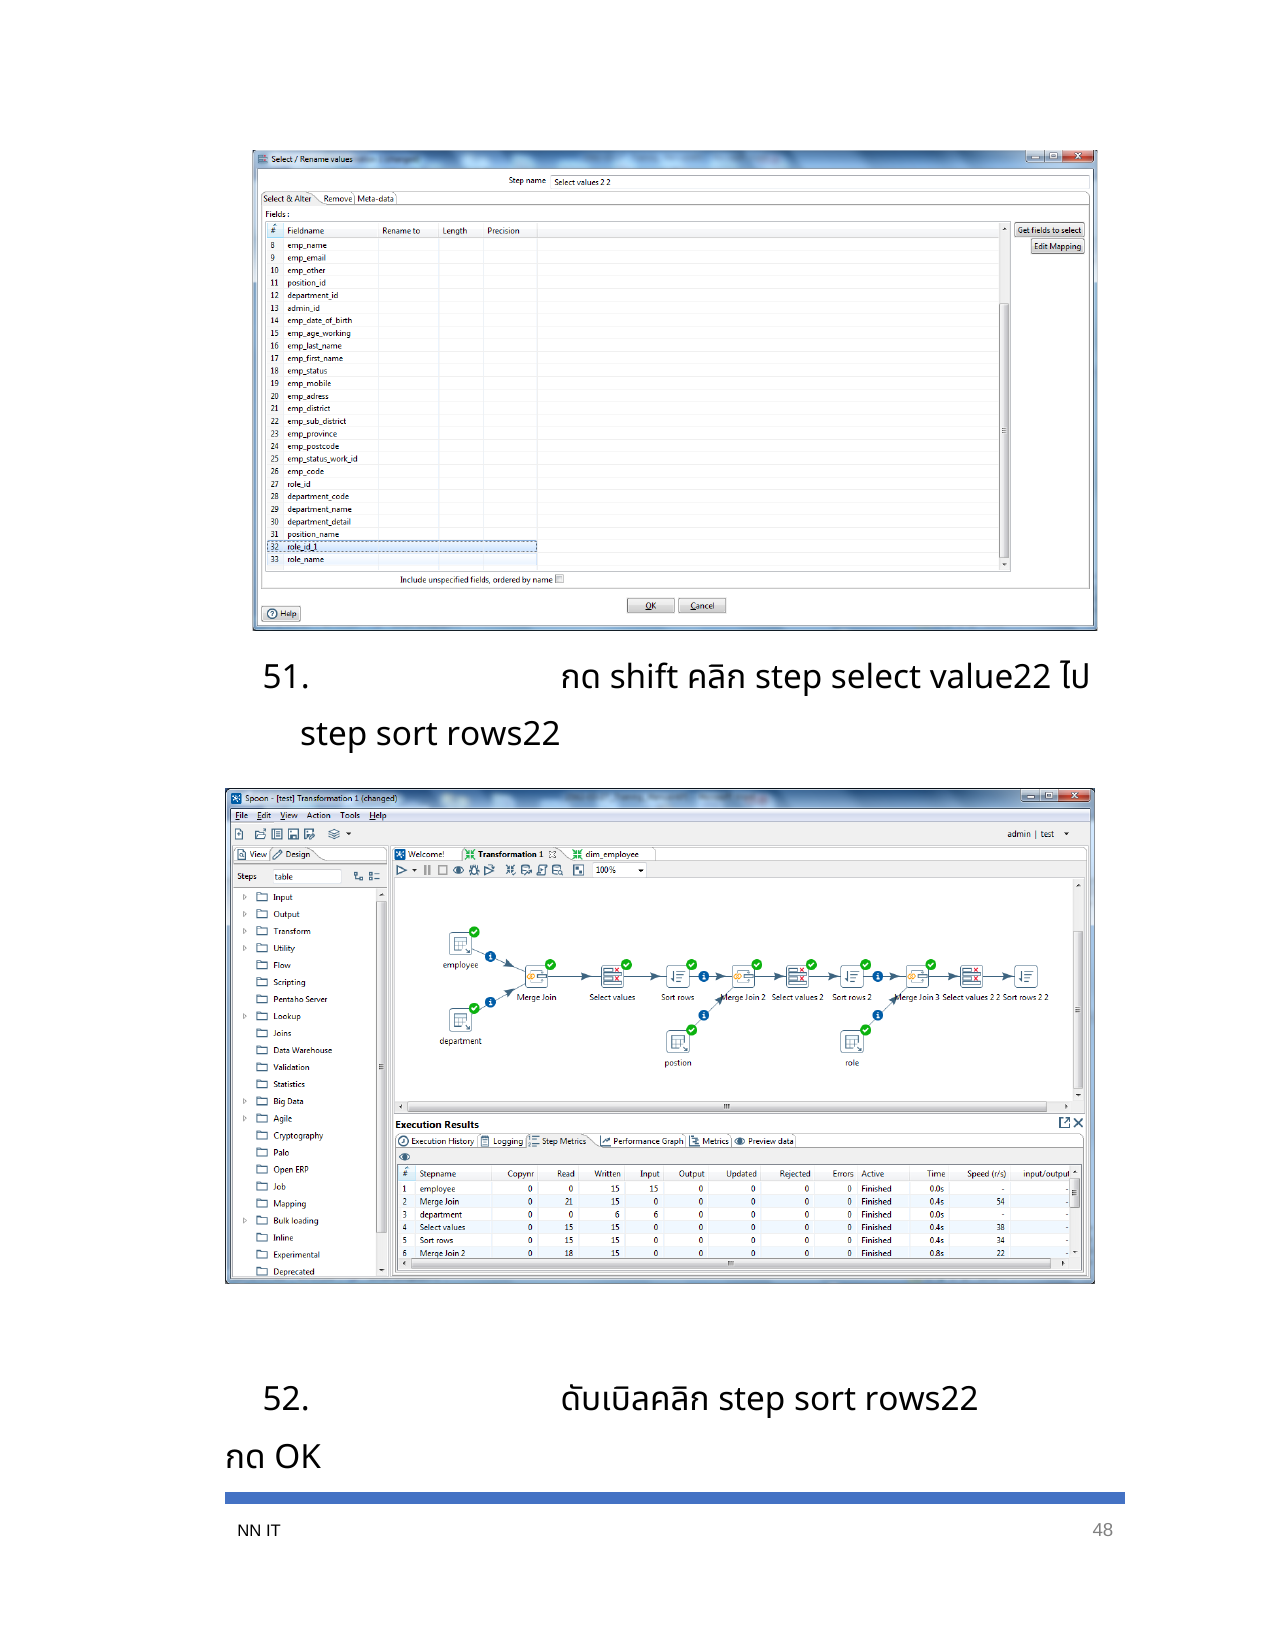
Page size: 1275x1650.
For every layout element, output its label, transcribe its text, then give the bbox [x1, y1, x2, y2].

list ดับเบิลคลิก step sort rows22 [262, 1375, 1125, 1425]
picture [225, 788, 1095, 1284]
text กด OK [225, 1433, 1125, 1483]
picture [252, 150, 1098, 631]
list กด shift คลิก step select value22 ไป step sort rows22 [262, 653, 1125, 756]
